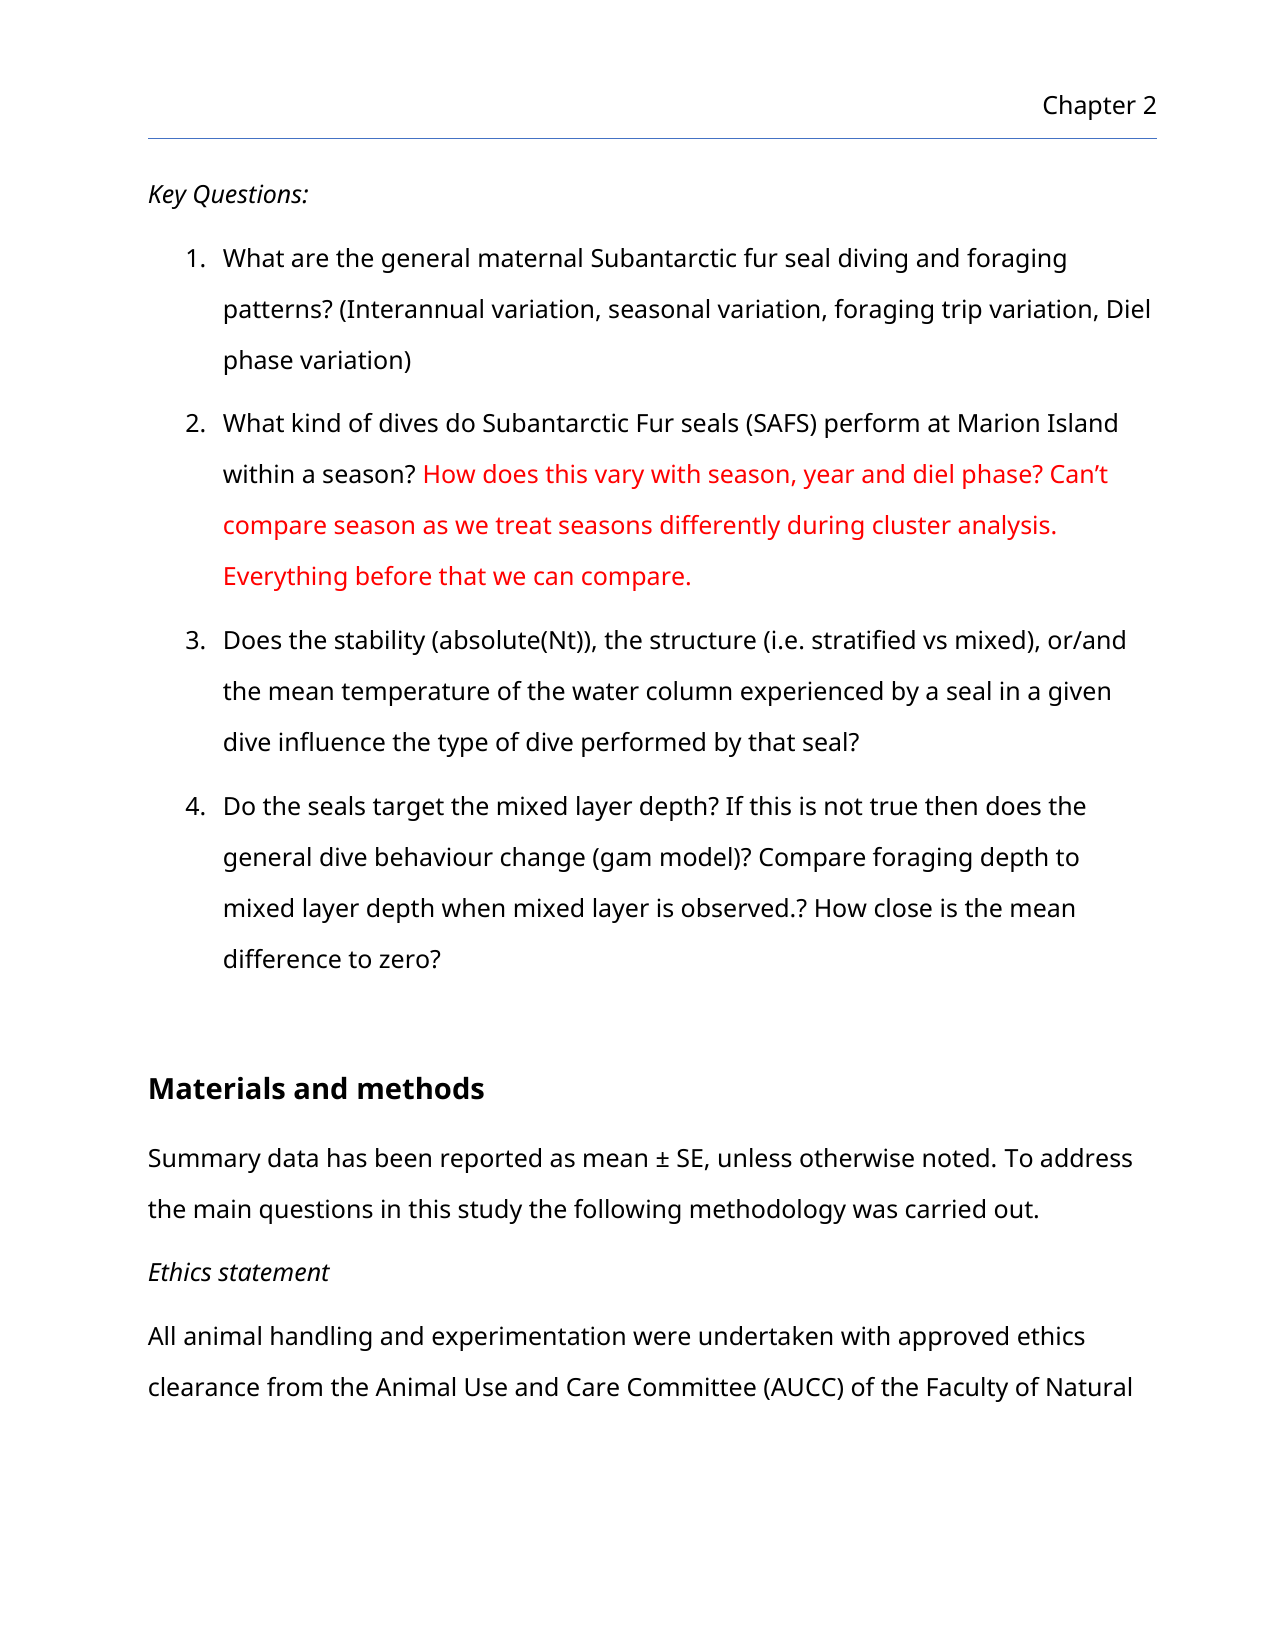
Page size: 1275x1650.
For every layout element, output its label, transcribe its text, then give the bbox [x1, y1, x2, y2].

list Does the stability (absolute(Nt)), the structure (i.e. stratified vs mixed), or/and the mean temperature of the water column experienced by a seal in a given dive influence the type of dive performed by that seal? [185, 623, 1157, 759]
text Summary data has been reported as mean ± SE, unless otherwise noted. To address the main questions in this study the following methodology was carried out. [148, 1140, 1157, 1226]
list What are the general maternal Subantarctic fur seal diving and foraging patterns? (Interannual variation, seasonal variation, foraging trip variation, Diel phase variation) [185, 240, 1157, 376]
subtitle Key Questions: [148, 177, 1157, 211]
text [148, 1318, 1157, 1404]
subtitle Ethics statement [148, 1255, 1157, 1289]
list What kind of dives do Subantarctic Fur seals (SAFS) perform at Marion Island within a season? How does this vary with season, year and diel phase? Can’t compare season as we treat seasons differently during cluster analysis. Everything before that we can compare. [185, 406, 1157, 593]
list Do the seals target the mixed layer depth? If this is not true then does the general dive behaviour change (gam model)? Compare foraging depth to mixed layer depth when mixed layer is observed.? How close is the mean difference to zero? [185, 788, 1157, 975]
subtitle Materials and methods [148, 1068, 1157, 1108]
